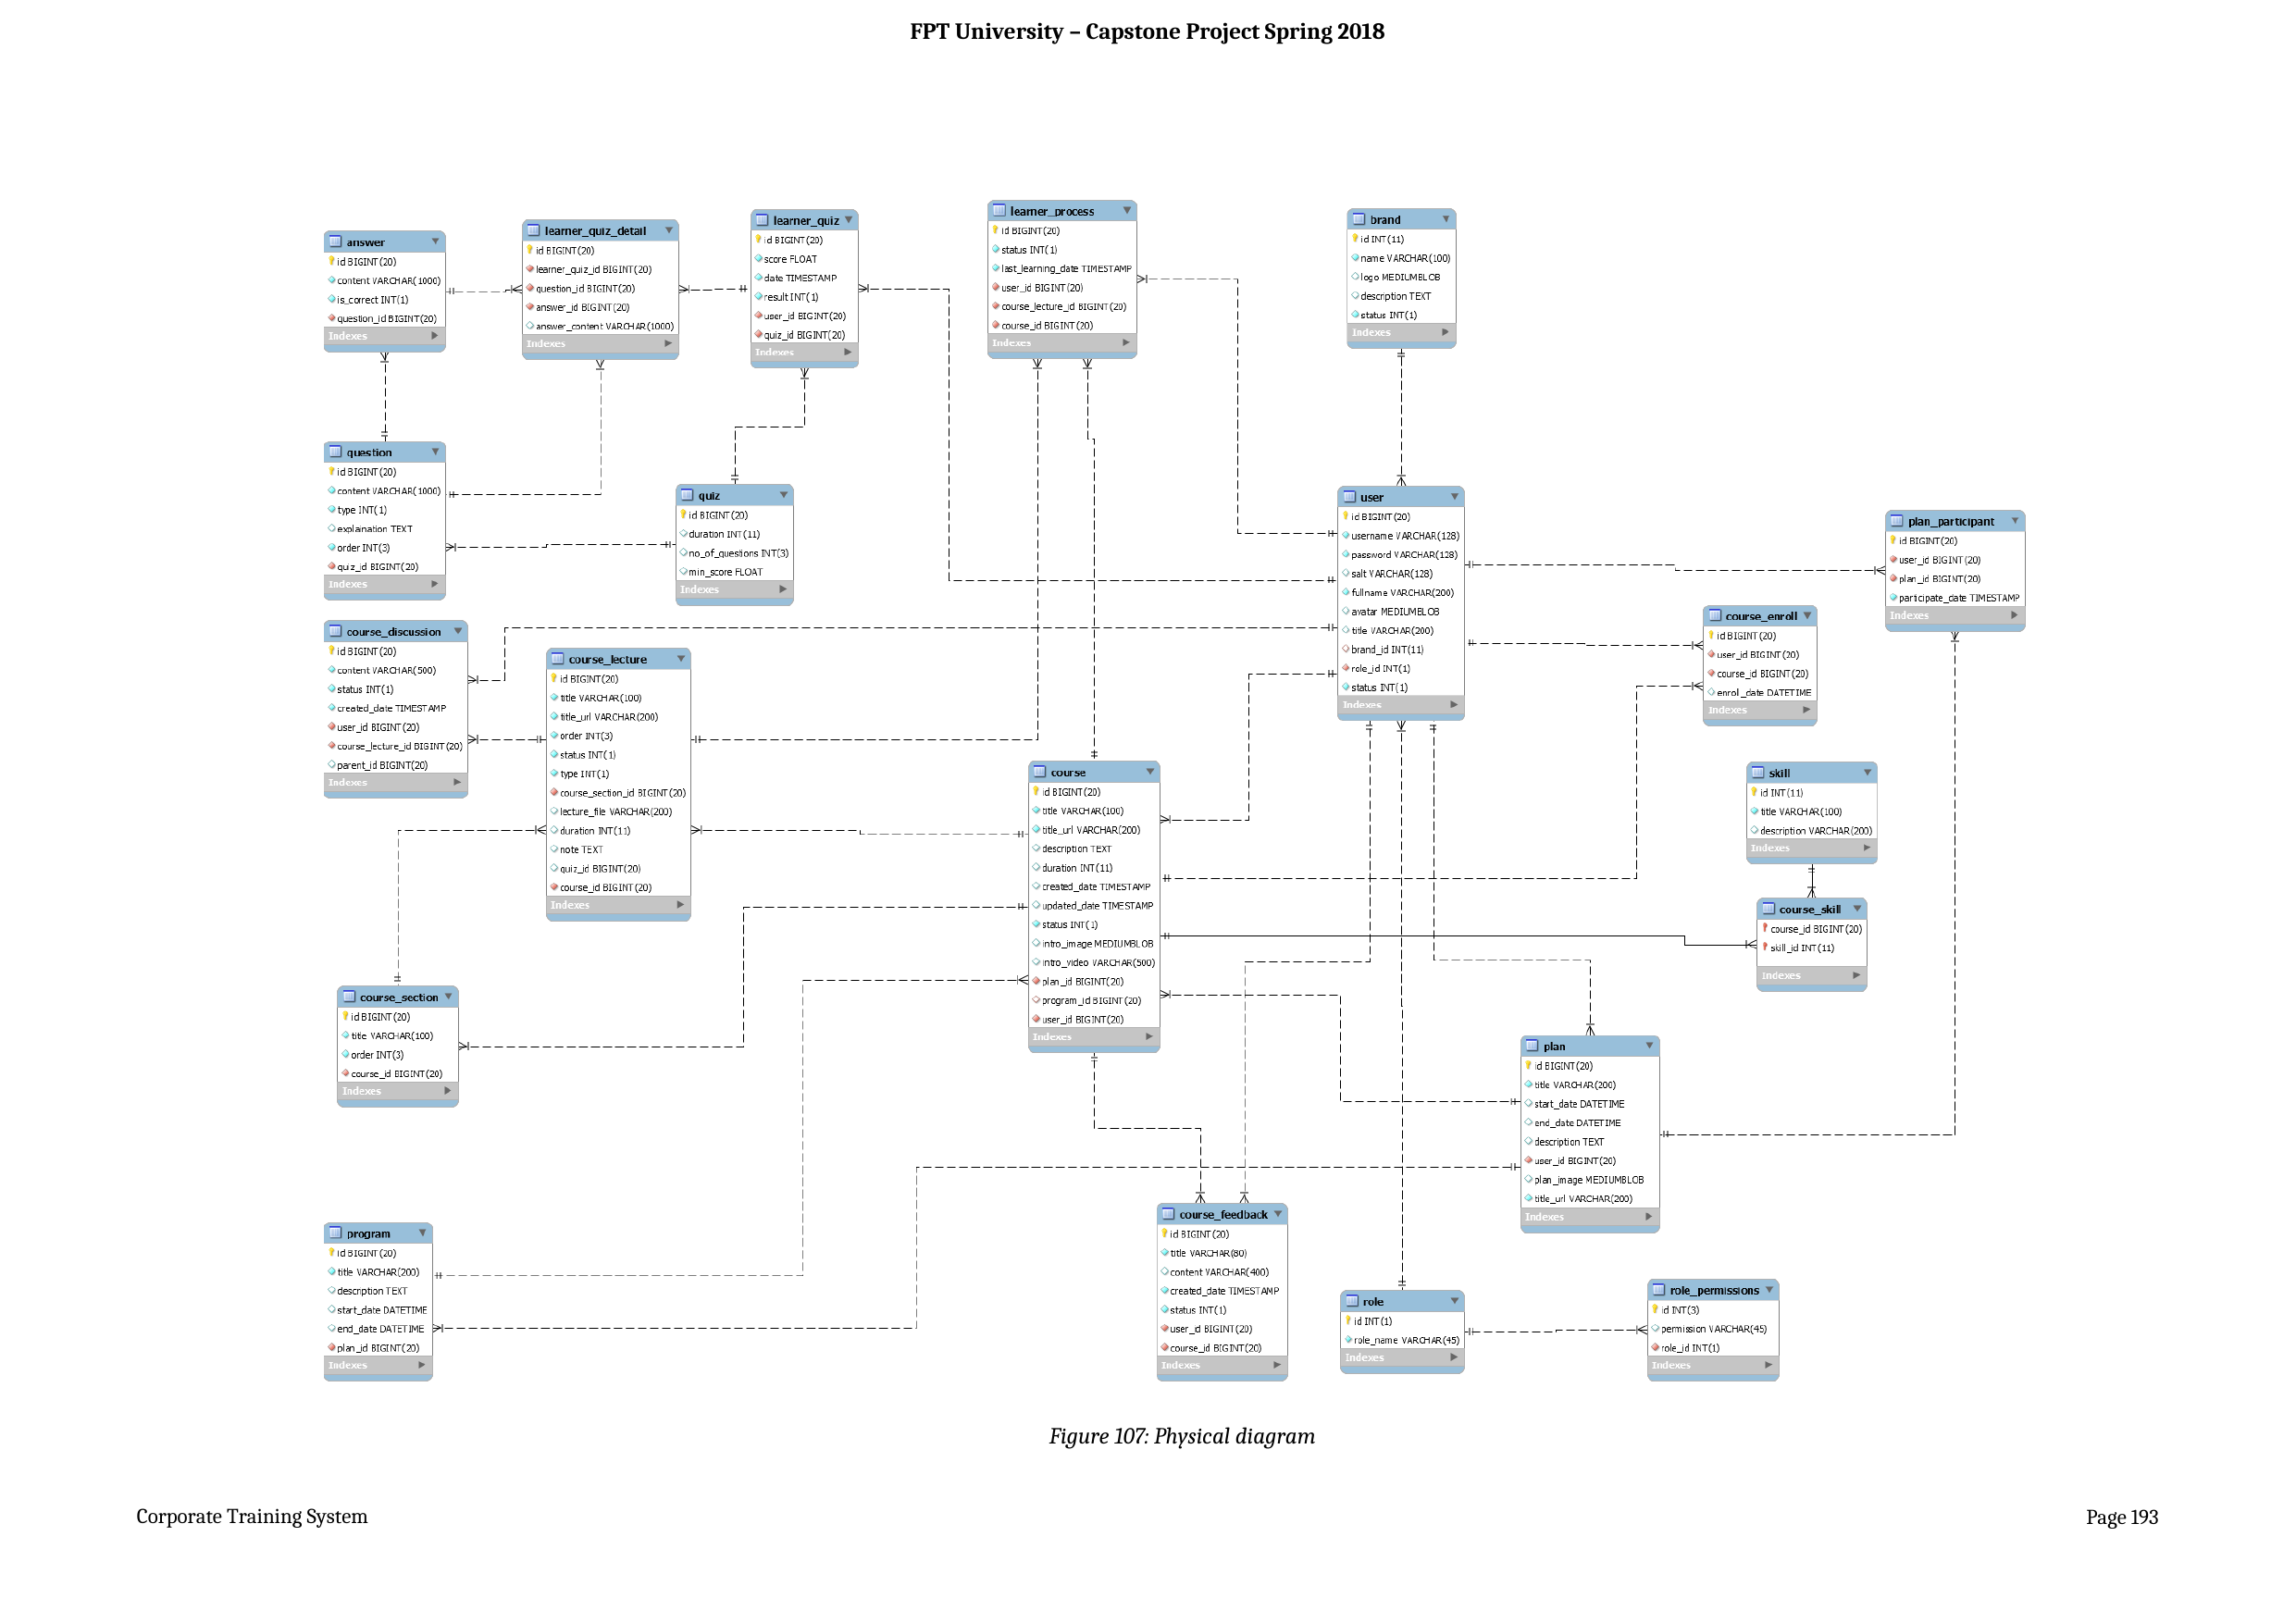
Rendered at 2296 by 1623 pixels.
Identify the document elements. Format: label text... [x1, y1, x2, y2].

text Figure 107: Physical diagram [137, 1423, 2159, 1450]
picture [324, 191, 2042, 1389]
